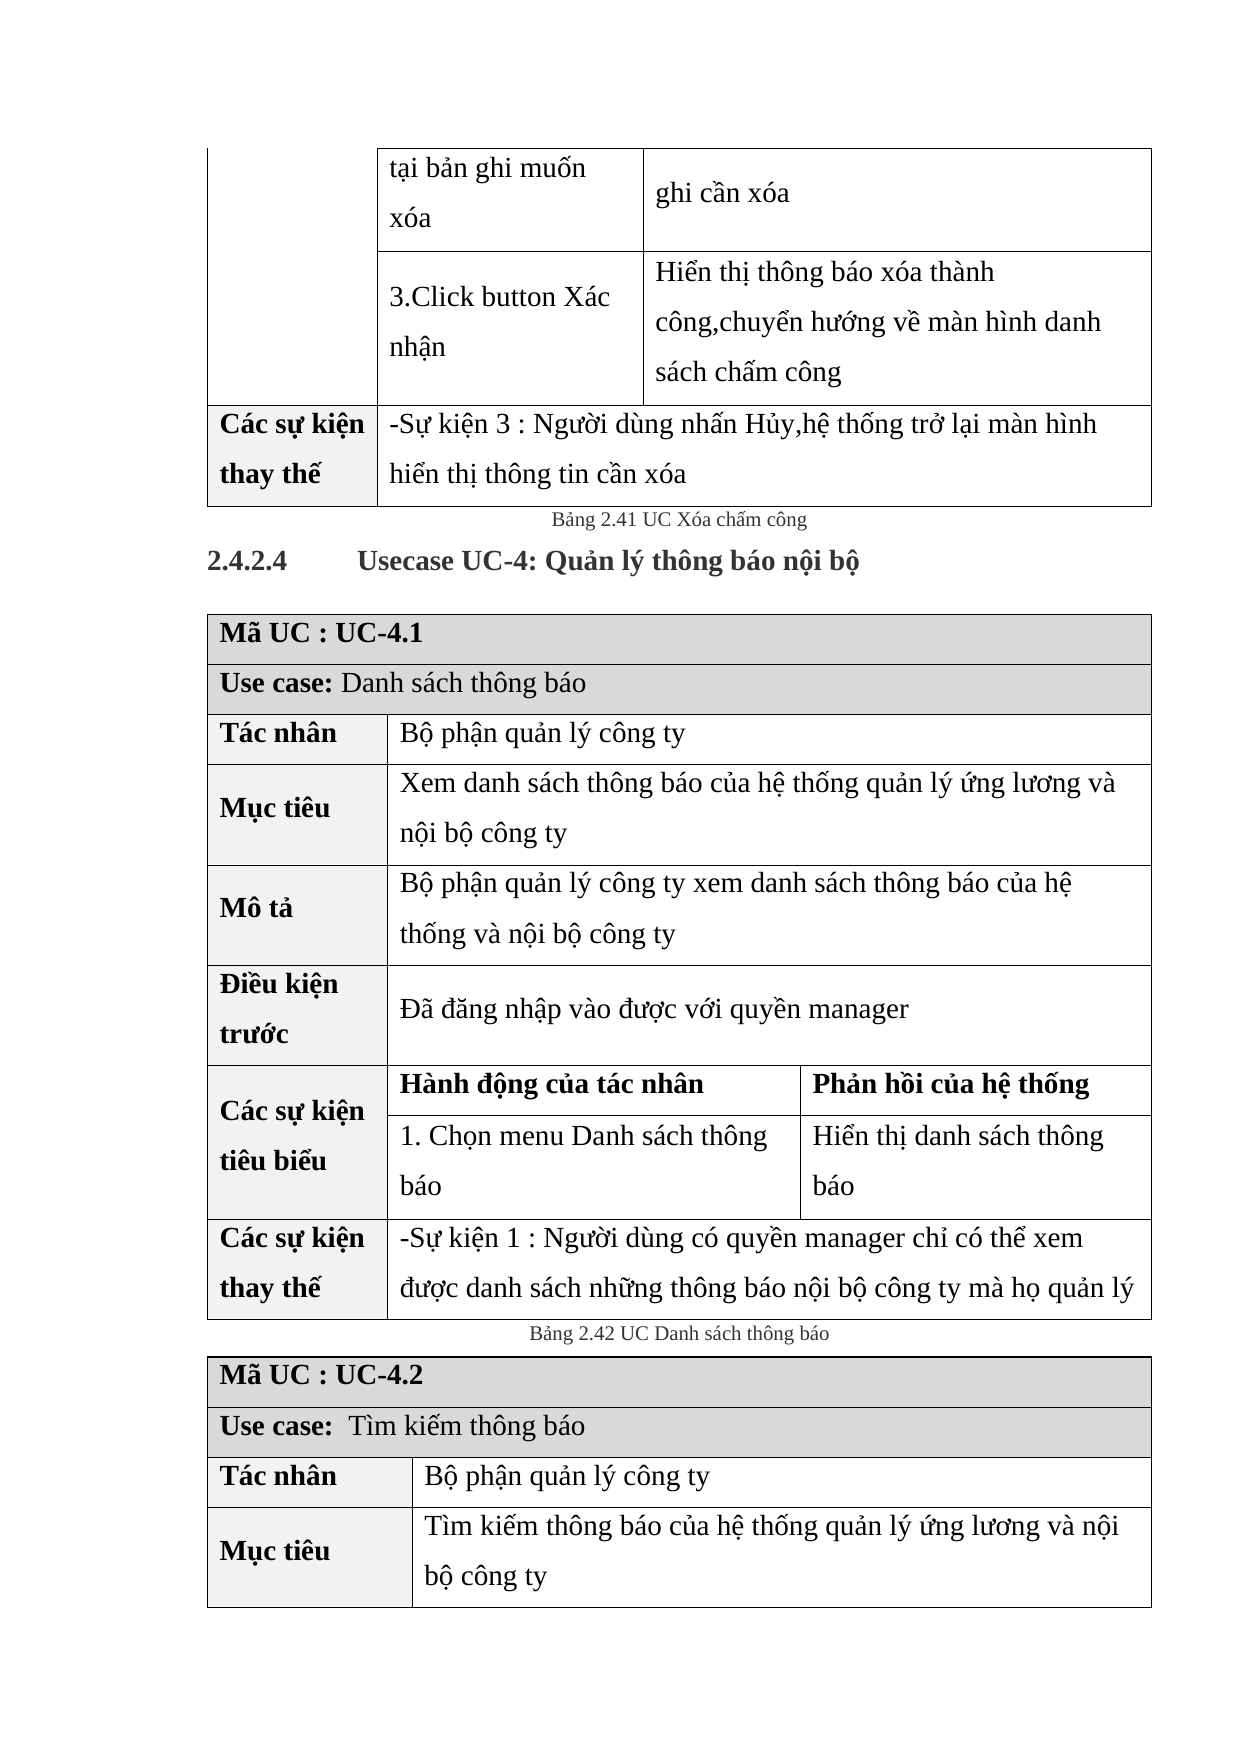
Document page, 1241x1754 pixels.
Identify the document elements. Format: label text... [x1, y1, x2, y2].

table_cell Hành động của tác nhân [388, 1066, 800, 1115]
table_cell Điều kiện trước [208, 966, 387, 1065]
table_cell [644, 149, 1151, 251]
table_cell Xem danh sách thông báo của hệ thống quản lý ứng lương và nội bộ công ty [388, 765, 1151, 864]
table_cell Tác nhân [208, 715, 387, 764]
table_cell Các sự kiện thay thế [208, 406, 377, 506]
table_cell Bộ phận quản lý công ty [413, 1458, 1151, 1507]
table_cell 1. Chọn menu Danh sách thông báo [388, 1116, 800, 1219]
table_cell Đã đăng nhập vào được với quyền manager [388, 966, 1151, 1065]
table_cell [378, 149, 643, 251]
table_cell Tác nhân [208, 1458, 412, 1507]
table_cell Hiển thị thông báo xóa thành công,chuyển hướng về màn hình danh sách chấm công [644, 252, 1151, 405]
table_cell Các sự kiện tiêu biểu [208, 1066, 387, 1219]
table_header Mã UC : UC-4.2 [208, 1358, 1151, 1407]
table_cell Tìm kiếm thông báo của hệ thống quản lý ứng lương và nội bộ công ty [413, 1508, 1151, 1607]
table_cell Mục tiêu [208, 1508, 412, 1607]
table_cell Các sự kiện thay thế [208, 1220, 387, 1319]
table_cell -Sự kiện 1 : Người dùng có quyền manager chỉ có thể xem được danh sách những thông báo nội bộ công ty mà họ quản lý [388, 1220, 1151, 1319]
table_cell -Sự kiện 3 : Người dùng nhấn Hủy,hệ thống trở lại màn hình hiển thị thông tin cần xóa [378, 406, 1151, 506]
table_cell Mô tả [208, 866, 387, 965]
table_cell Use case: Danh sách thông báo [208, 665, 1151, 714]
table_cell Bộ phận quản lý công ty xem danh sách thông báo của hệ thống và nội bộ công ty [388, 866, 1151, 965]
subtitle Usecase UC-4: Quản lý thông báo nội bộ [207, 543, 1152, 576]
table_cell Phản hồi của hệ thống [801, 1066, 1151, 1115]
table_cell Use case: Tìm kiếm thông báo [208, 1408, 1151, 1457]
table_header Mã UC : UC-4.1 [208, 615, 1151, 664]
table_cell Hiển thị danh sách thông báo [801, 1116, 1151, 1219]
table_cell Bộ phận quản lý công ty [388, 715, 1151, 764]
table_cell 3.Click button Xác nhận [378, 252, 643, 405]
table_cell Mục tiêu [208, 765, 387, 864]
